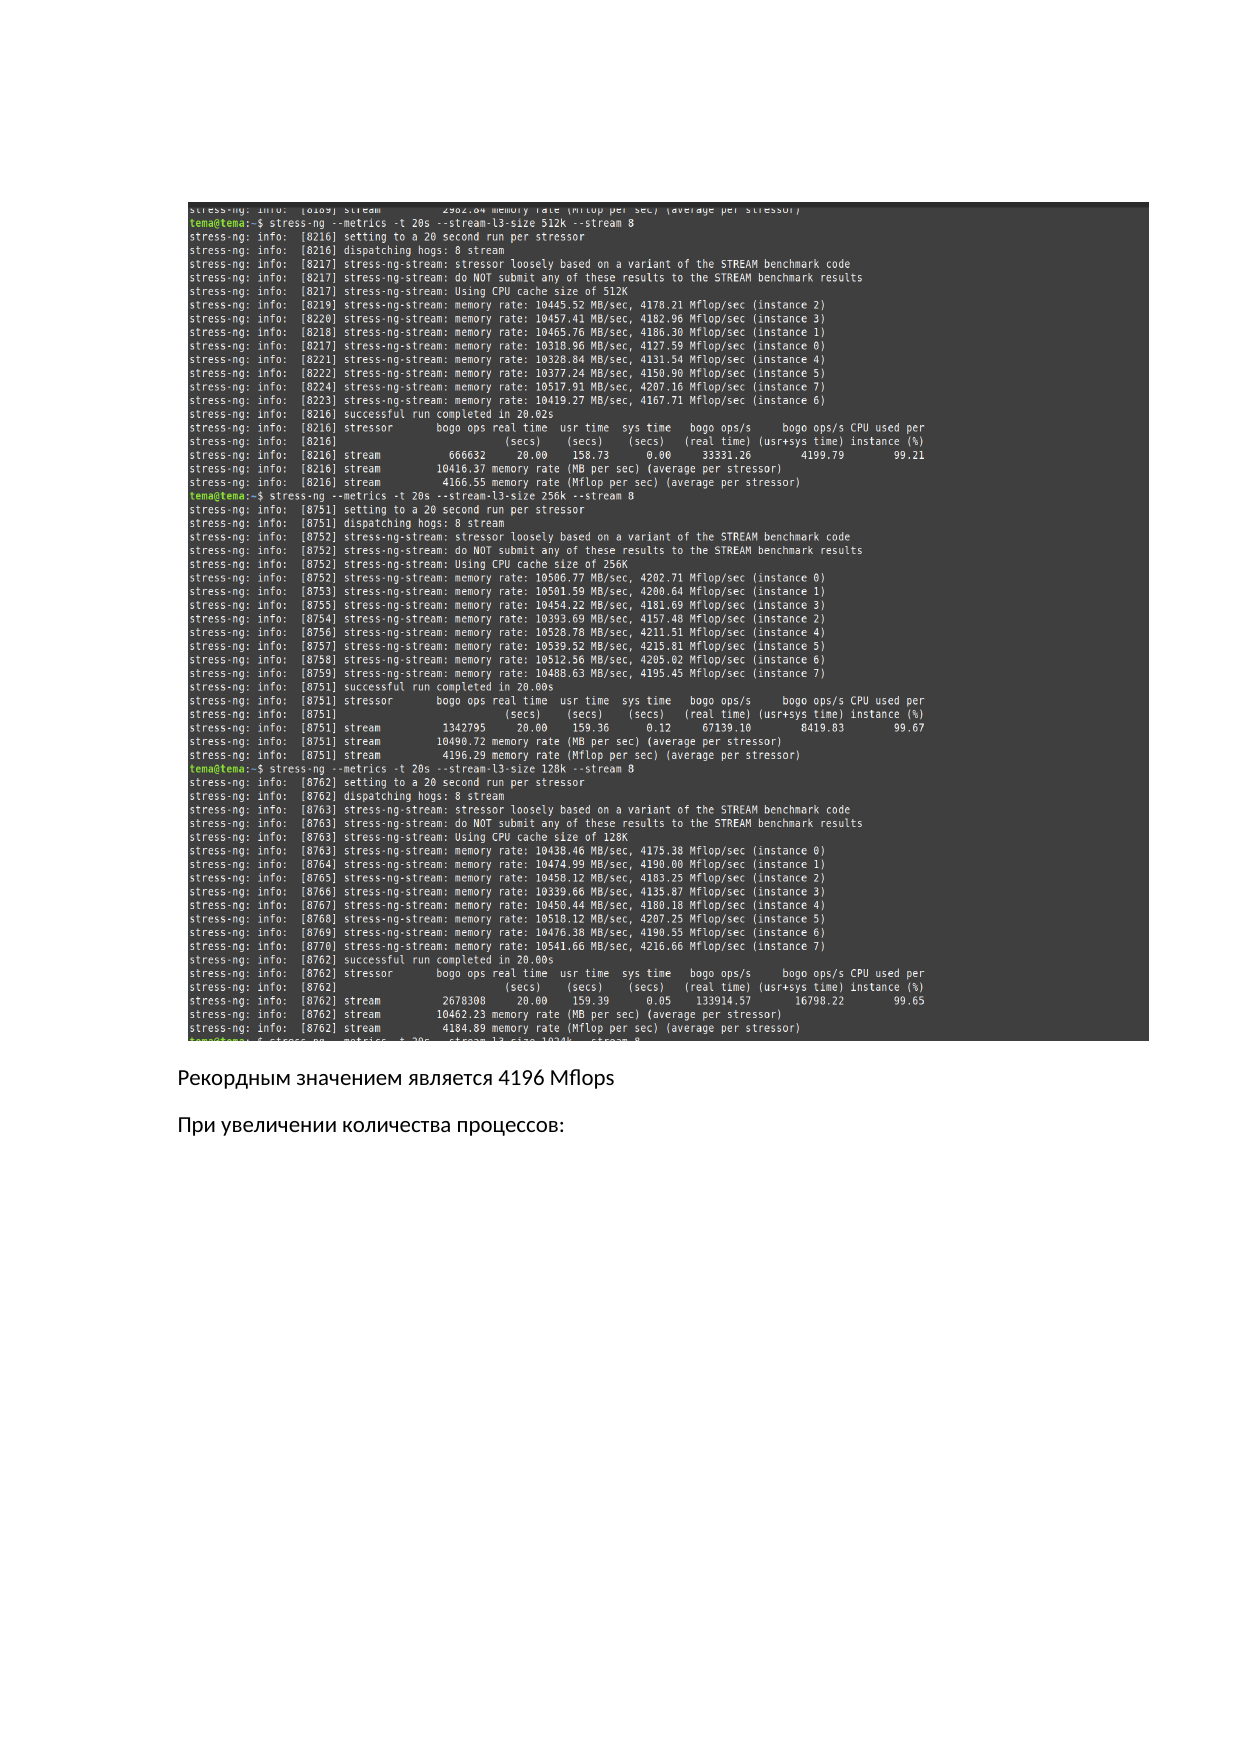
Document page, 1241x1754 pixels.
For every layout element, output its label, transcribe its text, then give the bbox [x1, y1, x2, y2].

text При увеличении количества процессов: [177, 1110, 1152, 1138]
picture [188, 202, 1149, 1041]
